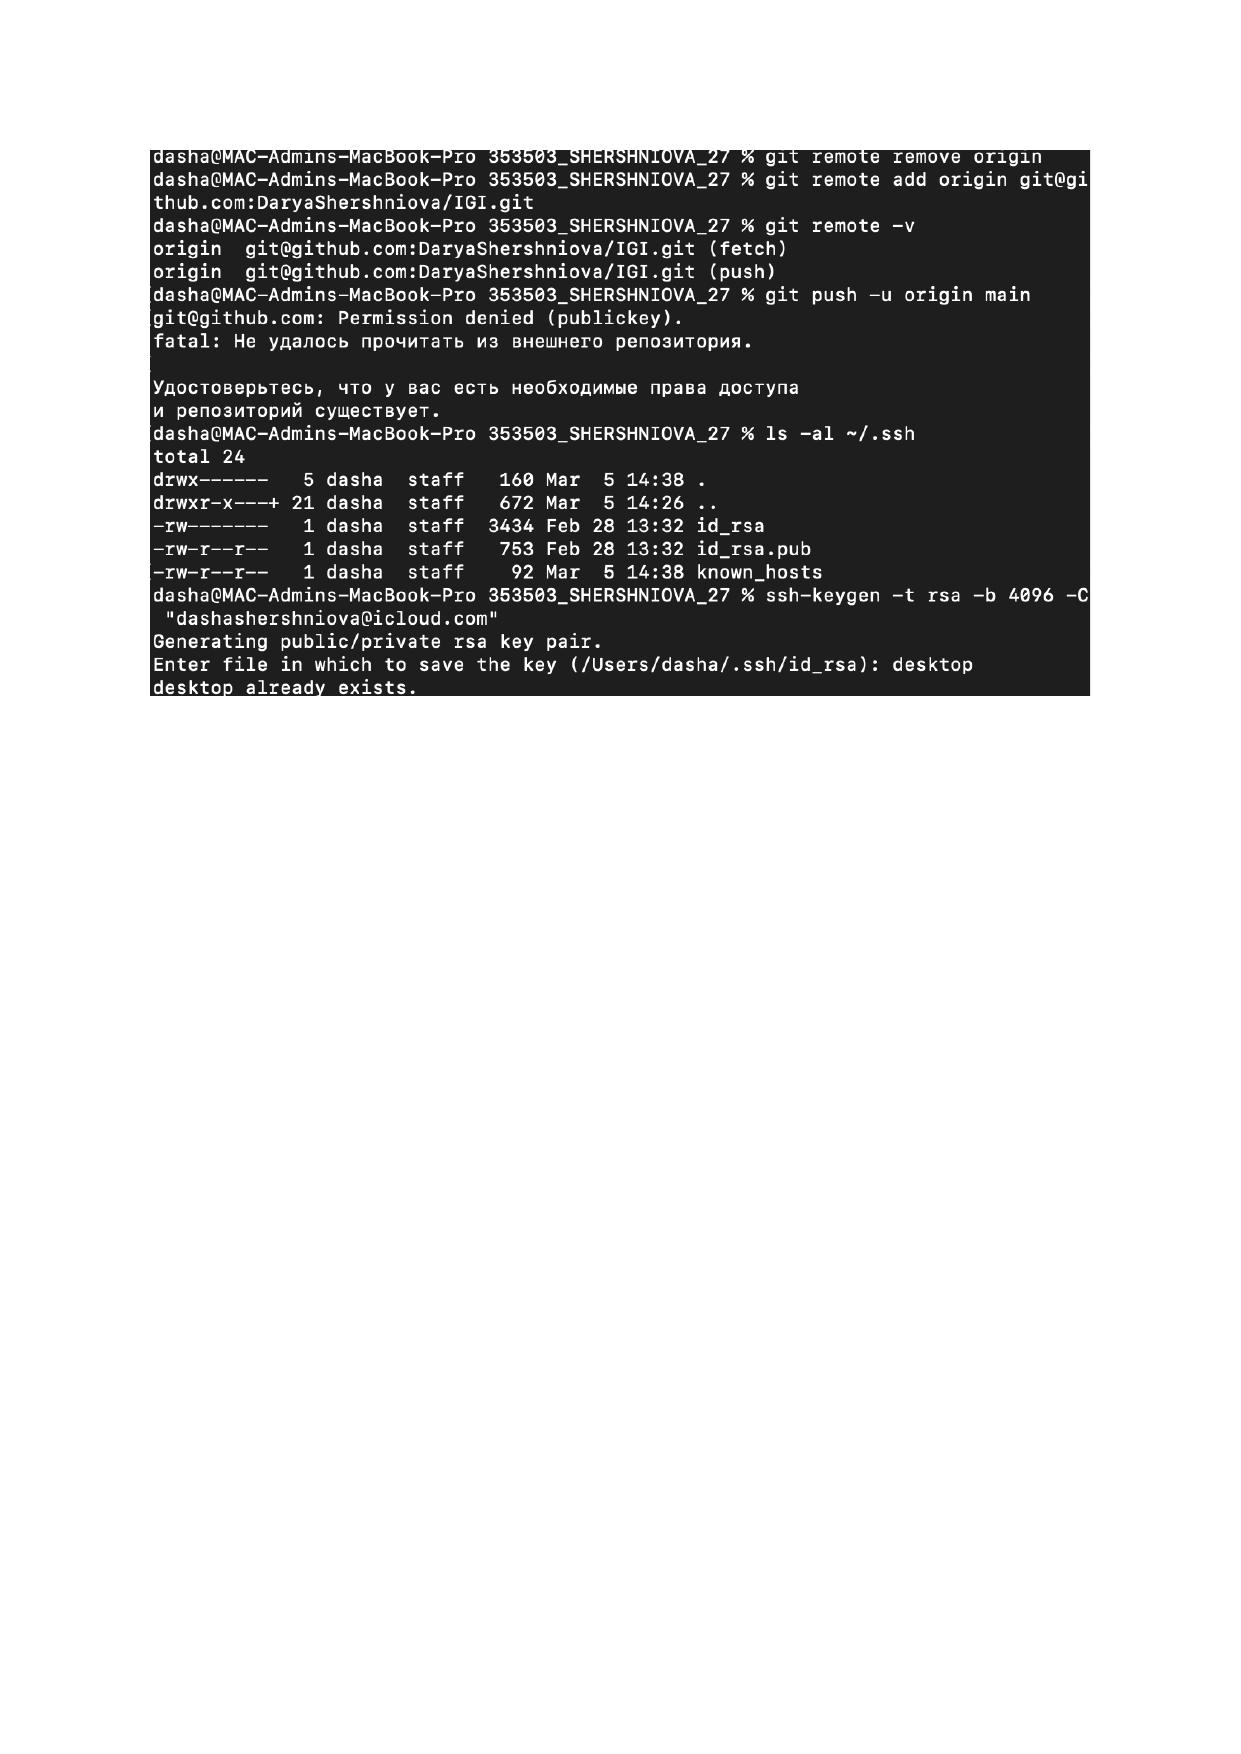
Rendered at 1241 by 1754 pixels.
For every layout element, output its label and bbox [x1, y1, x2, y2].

picture [150, 150, 1091, 696]
